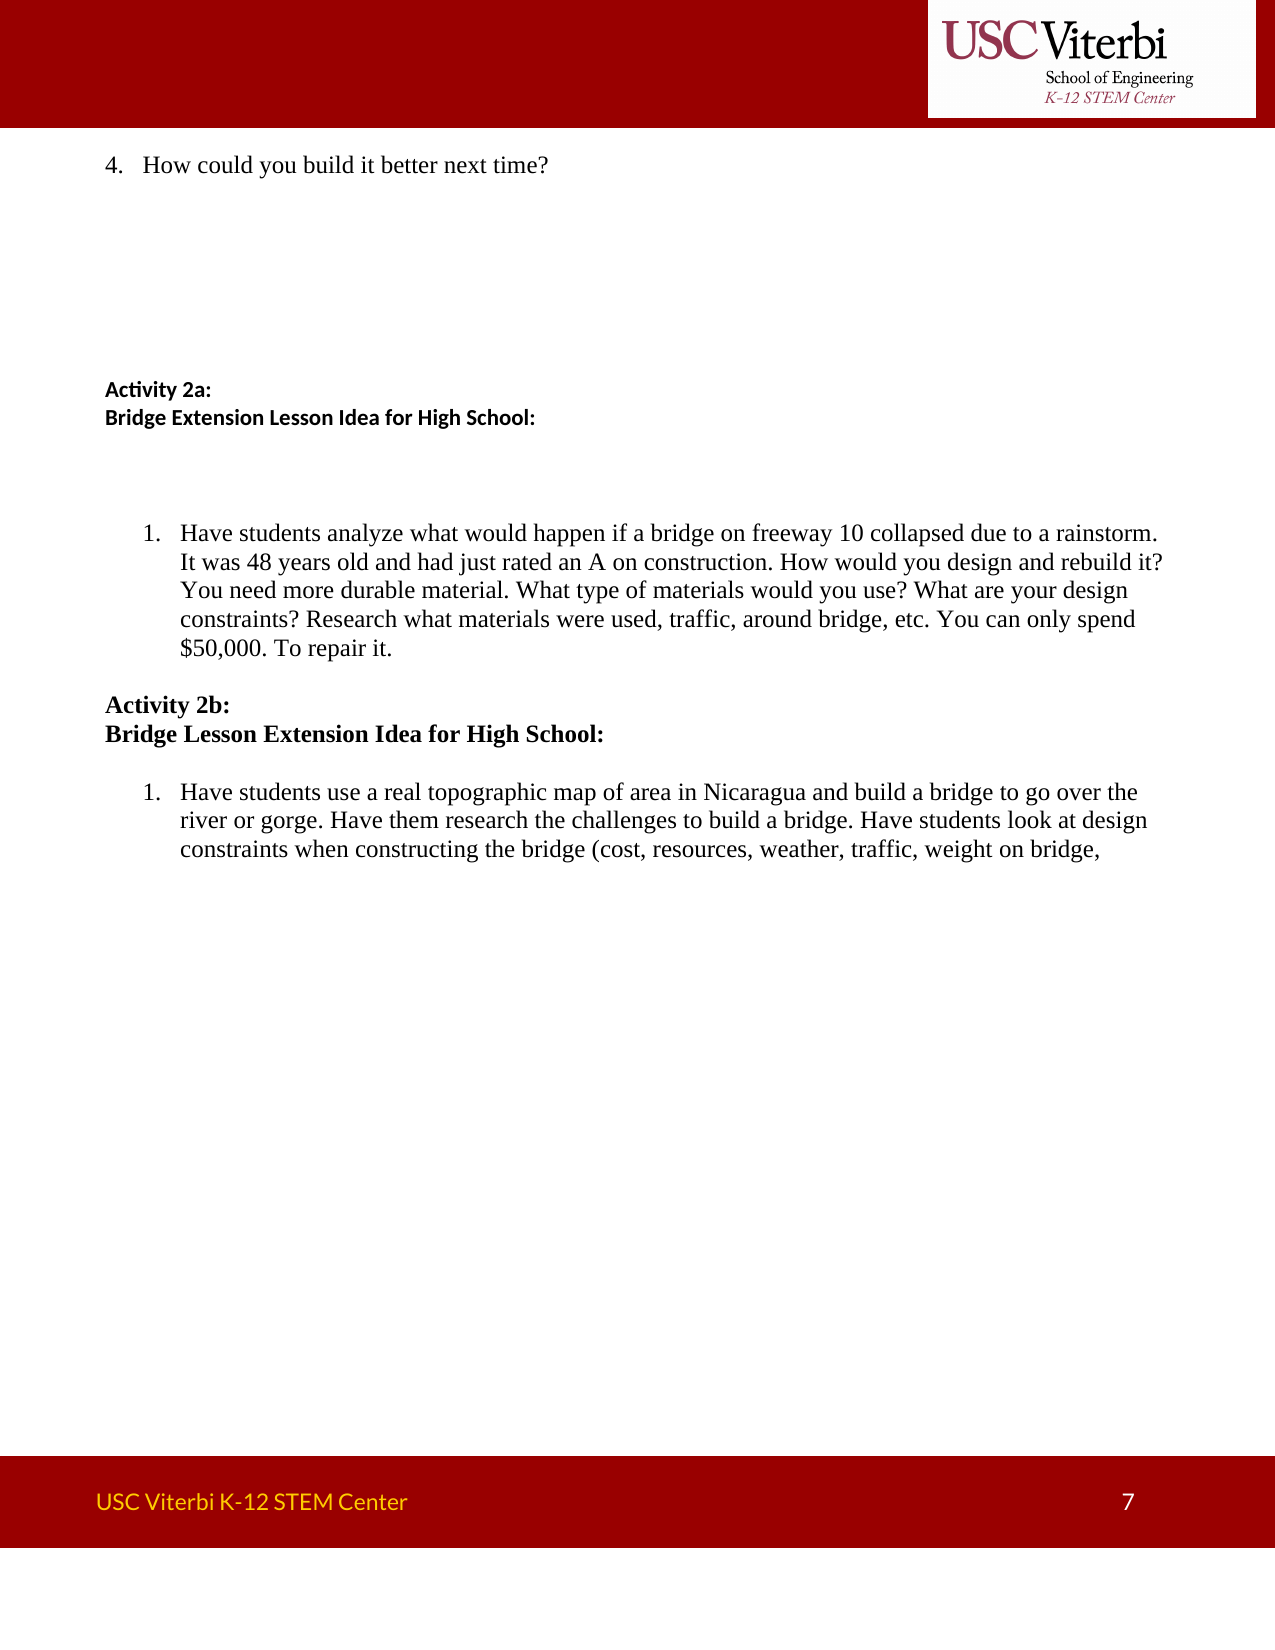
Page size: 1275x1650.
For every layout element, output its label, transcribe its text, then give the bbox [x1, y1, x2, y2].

text Activity 2a: [105, 376, 1170, 403]
list Have students analyze what would happen if a bridge on freeway 10 collapsed due to a rainstorm. It was 48 years old and had just rated an A on construction. How would you design and rebuild it? You need more durable material. What type of materials would you use? What are your design constraints? Research what materials were used, traffic, around bridge, etc. You can only spend $50,000. To repair it. [142, 518, 1170, 662]
text Activity 2b: [105, 690, 1170, 719]
list Have students use a real topographic map of area in Nicaragua and build a bridge to go over the river or gorge. Have them research the challenges to build a bridge. Have students look at design constraints when constructing the bridge (cost, resources, weather, traffic, weight on bridge, materials, etc.) [142, 777, 1170, 863]
list How could you build it better next time? [105, 150, 1170, 179]
text Bridge Extension Lesson Idea for High School: [105, 403, 1170, 432]
picture [928, 0, 1256, 118]
text Bridge Lesson Extension Idea for High School: [105, 719, 1170, 748]
